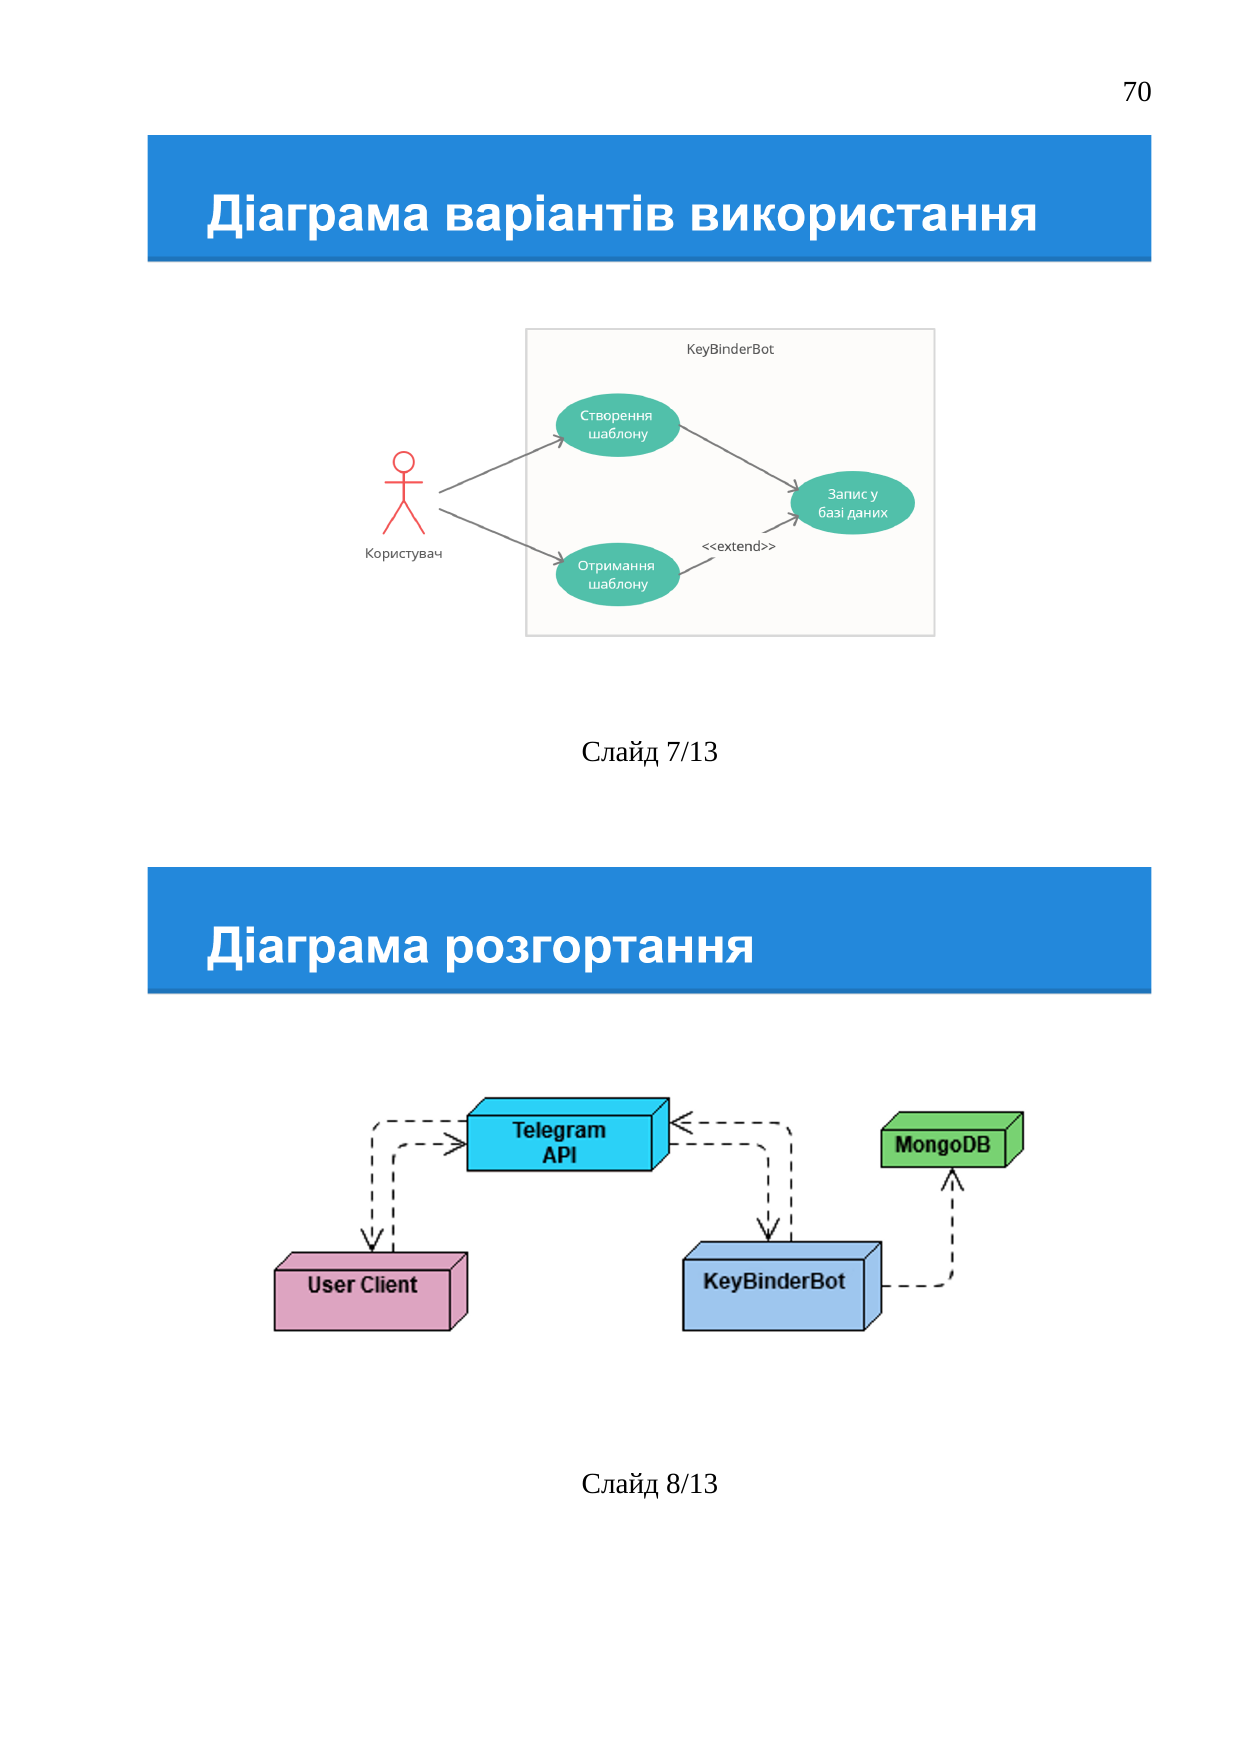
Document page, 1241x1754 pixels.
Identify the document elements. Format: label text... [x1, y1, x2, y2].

text Слайд 8/13 [148, 1466, 1152, 1499]
text Слайд 7/13 [148, 734, 1152, 767]
picture [147, 135, 1152, 701]
picture [147, 867, 1152, 1433]
